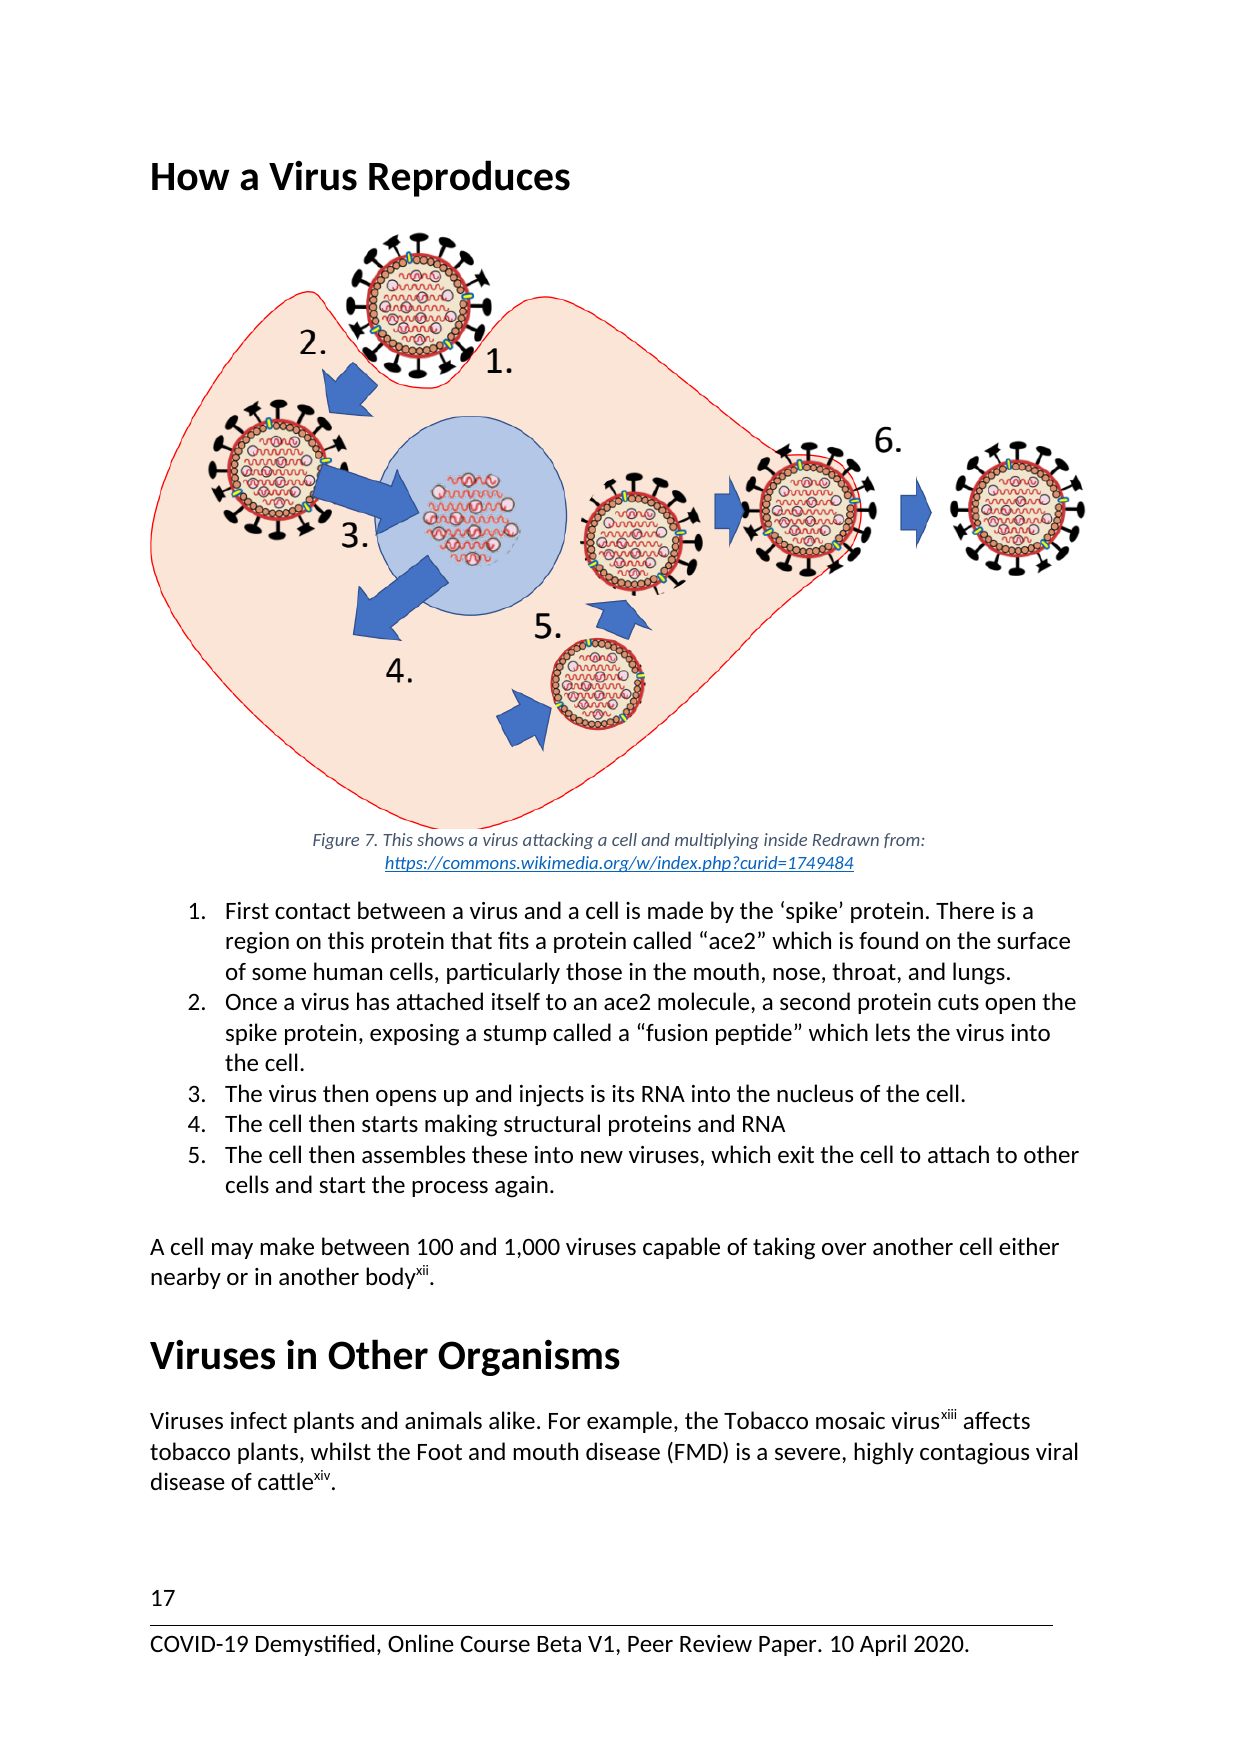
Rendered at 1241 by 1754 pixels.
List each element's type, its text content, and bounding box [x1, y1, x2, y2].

list The virus then opens up and injects is its RNA into the nucleus of the cell. [187, 1078, 1090, 1109]
text Viruses infect plants and animals alike. For example, the Tobacco mosaic virus affects tobacco plants, whilst the Foot and mouth disease (FMD) is a severe, highly contagious viral disease of cattle. [150, 1405, 1090, 1497]
list Once a virus has attached itself to an ace2 molecule, a second protein cuts open the spike protein, exposing a stump called a “fusion peptide” which lets the virus into the cell. [187, 987, 1090, 1078]
text A cell may make between 100 and 1,000 viruses capable of taking over another cell either nearby or in another body. [150, 1231, 1090, 1292]
list The cell then starts making structural proteins and RNA [187, 1109, 1090, 1139]
subtitle Viruses in Other Organisms [150, 1329, 1090, 1380]
list The cell then assembles these into new viruses, which exit the cell to attach to other cells and start the process again. [187, 1139, 1090, 1200]
subtitle How a Virus Reproduces [150, 150, 1090, 201]
text Figure . This shows a virus attacking a cell and multiplying inside Redrawn from: https://commons.wikimedia.org/w/index.php?curid=1749484 [150, 828, 1090, 874]
list First contact between a virus and a cell is made by the ‘spike’ protein. There is a region on this protein that fits a protein called “ace2” which is found on the surface of some human cells, particularly those in the mouth, nose, throat, and lungs. [187, 895, 1090, 987]
